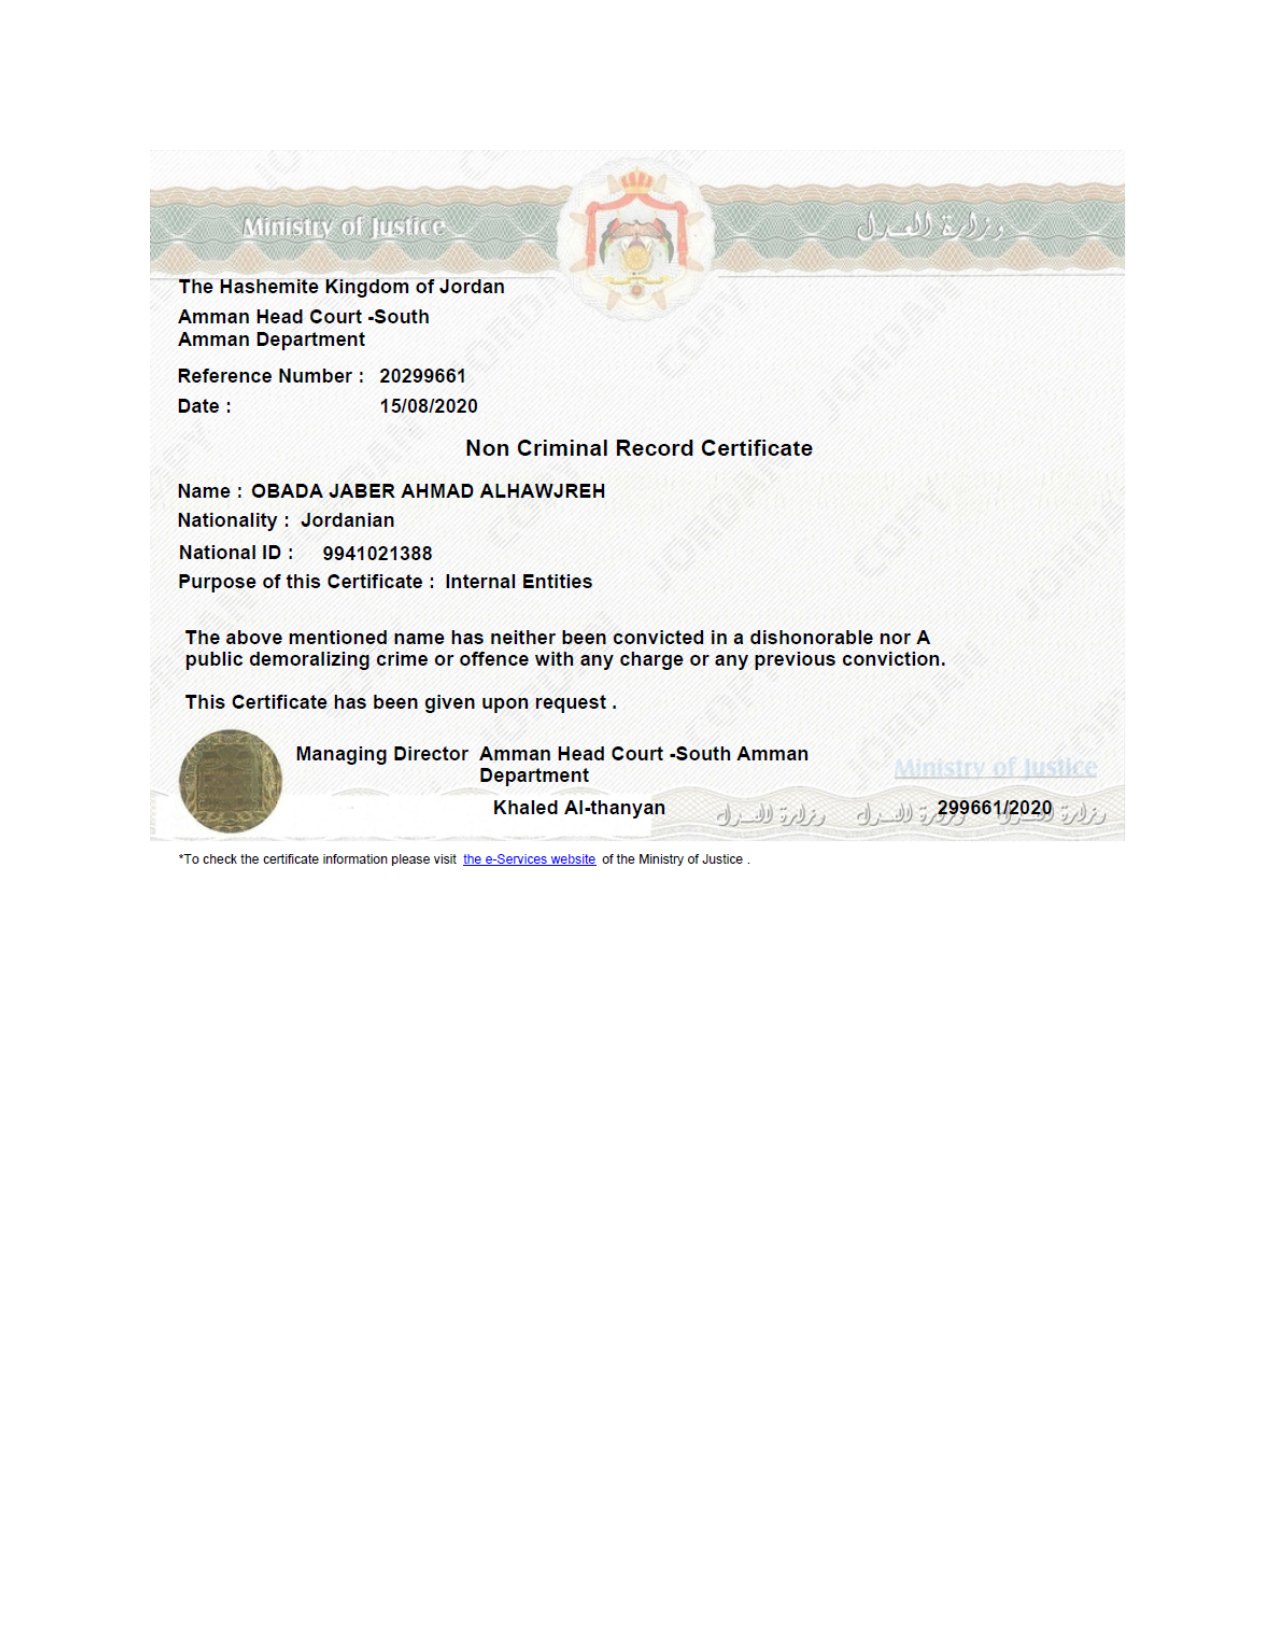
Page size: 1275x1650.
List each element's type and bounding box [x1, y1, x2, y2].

picture [150, 150, 1125, 881]
